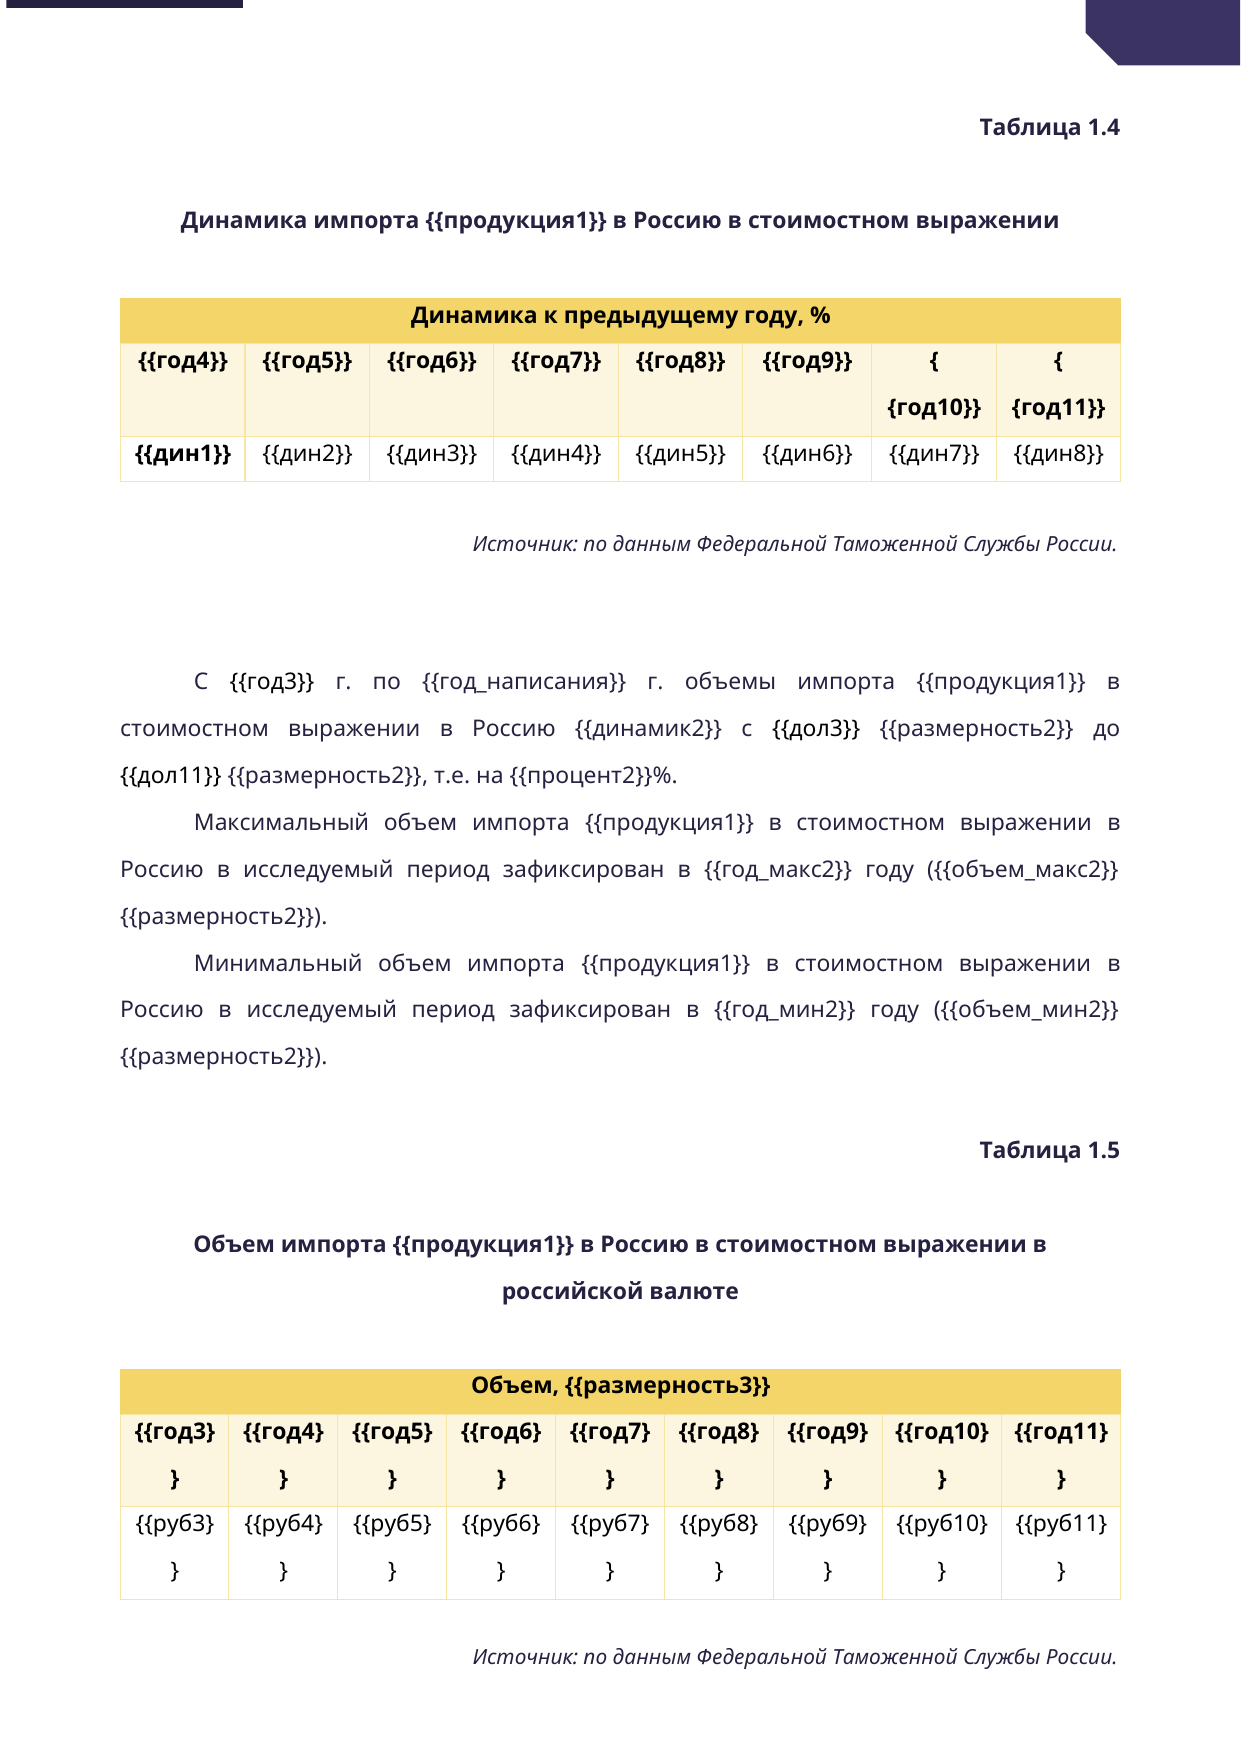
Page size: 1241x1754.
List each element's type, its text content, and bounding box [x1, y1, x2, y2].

table_cell {{руб6}} [447, 1507, 555, 1598]
text С {{год3}} г. по {{год_написания}} г. объемы импорта {{продукция1}} в стоимостном выражении в Россию {{динамик2}} с {{дол3}} {{размерность2}} до {{дол11}} {{размерность2}}, т.е. на {{процент2}}%. [120, 665, 1120, 790]
table_cell {{год11}} [1002, 1415, 1120, 1506]
table_cell {{руб7}} [556, 1507, 664, 1598]
text Минимальный объем импорта {{продукция1}} в стоимостном выражении в Россию в исследуемый период зафиксирован в {{год_мин2}} году ({{объем_мин2}} {{размерность2}}). [120, 947, 1120, 1072]
table_cell {{руб10}} [883, 1507, 1001, 1598]
table_cell {{дин7}} [872, 437, 996, 481]
table_cell {{год9}} [774, 1415, 882, 1506]
table_cell {{руб11}} [1002, 1507, 1120, 1598]
table_cell {{год7}} [556, 1415, 664, 1506]
table_cell {{год4}} [121, 344, 244, 436]
table_cell {{дин3}} [370, 437, 493, 481]
table_cell {{руб3}} [121, 1507, 228, 1598]
table_cell {{год7}} [494, 344, 618, 436]
table_cell {{дин6}} [743, 437, 871, 481]
table_cell {{год5}} [338, 1415, 446, 1506]
table_cell {{дин5}} [619, 437, 742, 481]
table_cell {{год10}} [872, 344, 996, 436]
text Таблица 1.5 [120, 1134, 1120, 1165]
table_cell {{дин8}} [997, 437, 1120, 481]
text Источник: по данным Федеральной Таможенной Службы России. [120, 1642, 1120, 1671]
table_cell {{год9}} [743, 344, 871, 436]
table_cell {{год8}} [619, 344, 742, 436]
table_cell {{год6}} [447, 1415, 555, 1506]
table_cell {{руб4}} [229, 1507, 337, 1598]
table_cell {{год6}} [370, 344, 493, 436]
text Динамика импорта {{продукция1}} в Россию в стоимостном выражении [120, 204, 1120, 235]
table_cell {{год10}} [883, 1415, 1001, 1506]
table_cell {{год5}} [246, 344, 369, 436]
table_cell {{дин4}} [494, 437, 618, 481]
table_cell {{год4}} [229, 1415, 337, 1506]
table_cell {{руб5}} [338, 1507, 446, 1598]
text Объем импорта {{продукция1}} в Россию в стоимостном выражении в российской валюте [120, 1228, 1120, 1306]
table_cell {{дин2}} [246, 437, 369, 481]
table_header Динамика к предыдущему году, % [121, 299, 1120, 343]
table_cell {{год11}} [997, 344, 1120, 436]
text Таблица 1.4 [120, 110, 1120, 142]
table_cell {{дин1}} [121, 437, 244, 481]
table_cell {{руб9}} [774, 1507, 882, 1598]
table_cell {{год8}} [665, 1415, 773, 1506]
table_cell {{год3}} [121, 1415, 228, 1506]
text Максимальный объем импорта {{продукция1}} в стоимостном выражении в Россию в исследуемый период зафиксирован в {{год_макс2}} году ({{объем_макс2}} {{размерность2}}). [120, 806, 1120, 931]
table_cell {{руб8}} [665, 1507, 773, 1598]
table_header Объем, {{размерность3}} [121, 1370, 1120, 1414]
text Источник: по данным Федеральной Таможенной Службы России. [120, 529, 1120, 557]
